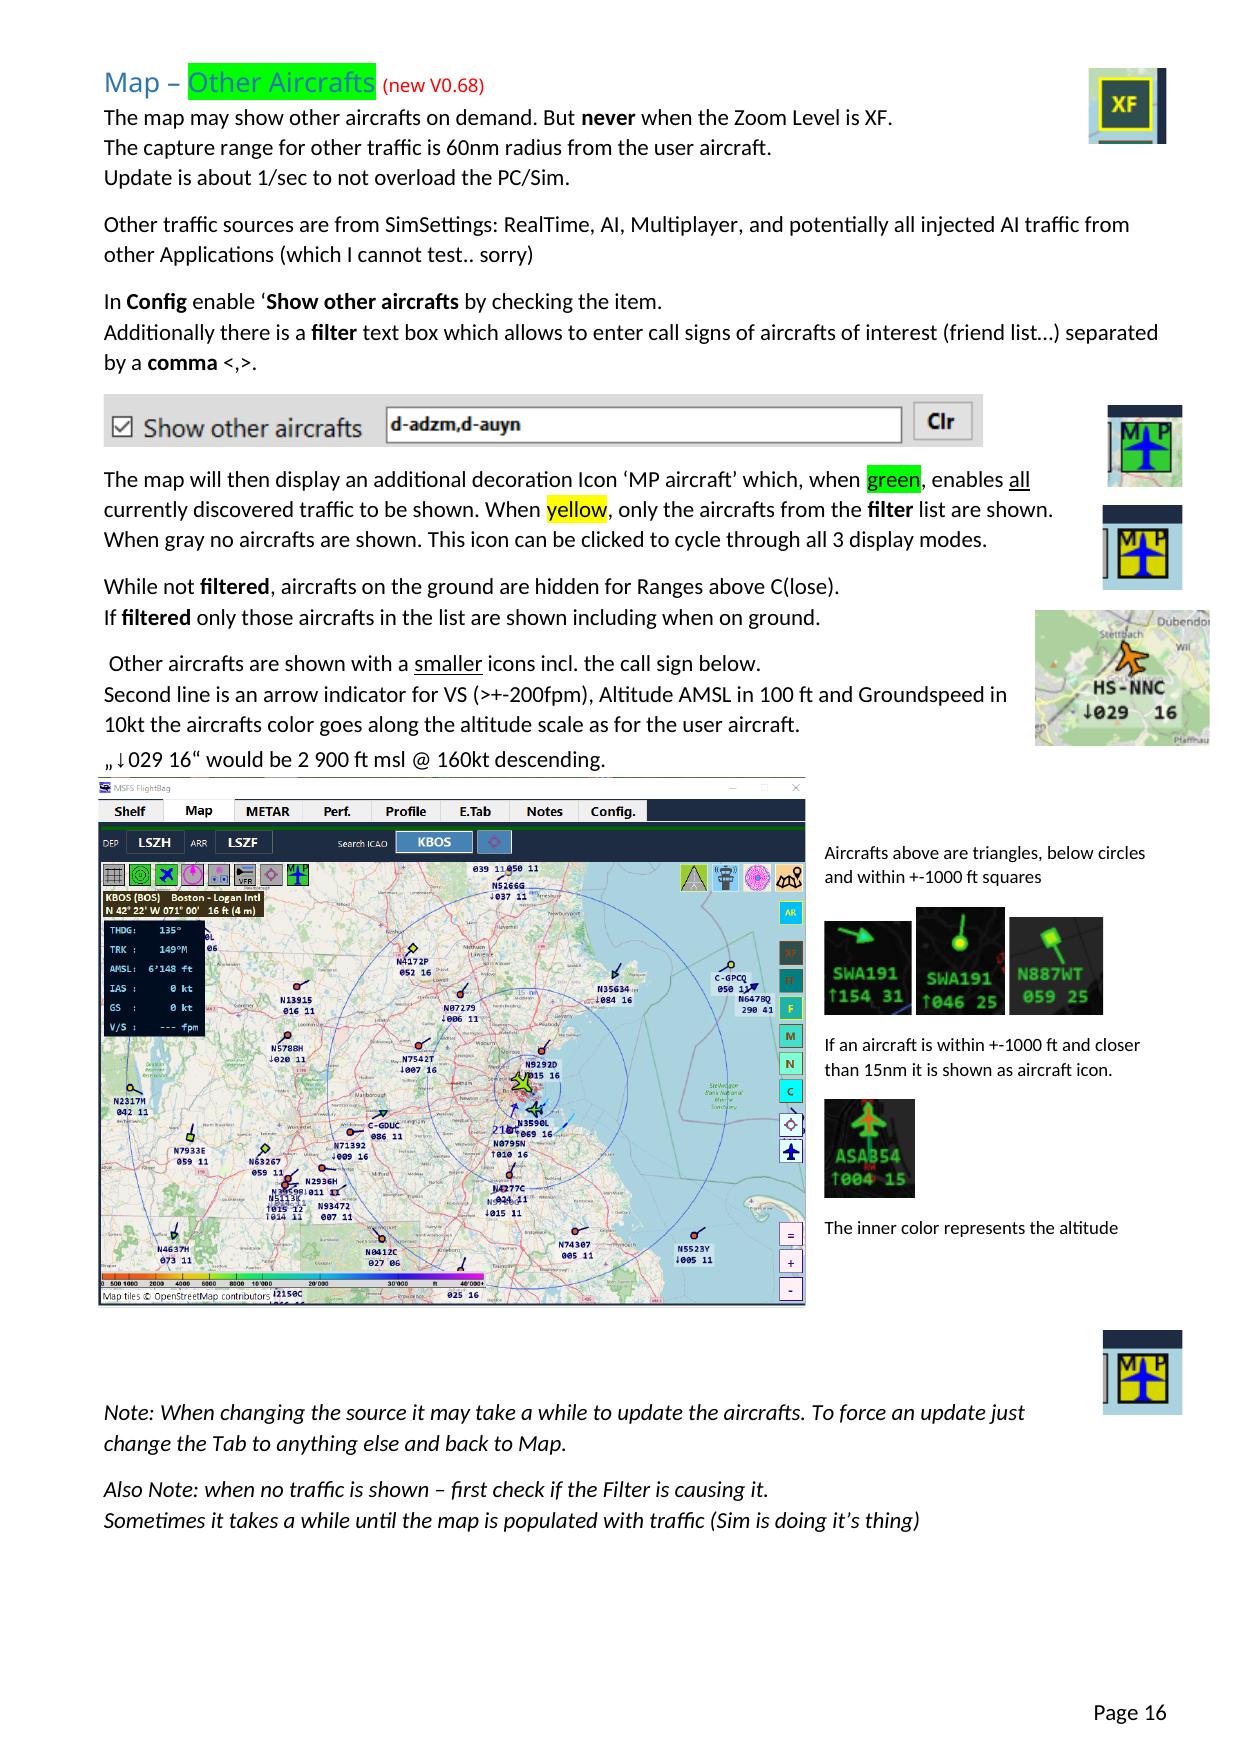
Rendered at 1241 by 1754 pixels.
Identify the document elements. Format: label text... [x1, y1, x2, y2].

text Also Note: when no traffic is shown – first check if the Filter is causing it. Sometimes it takes a while until the map is populated with traffic (Sim is doing it’s thing) [103, 1476, 1167, 1534]
subtitle Map – Other Aircrafts (new V0.68) [376, 63, 1167, 100]
picture [916, 907, 1005, 1015]
text Aircrafts above are triangles, below circles and within +-1000 ft squares [806, 841, 1167, 888]
text Note: When changing the source it may take a while to update the aircrafts. To force an update just change the Tab to anything else and back to Map. [103, 1398, 1167, 1457]
text The inner color represents the altitude [806, 1217, 1167, 1239]
picture [1088, 68, 1167, 144]
picture [1102, 1330, 1183, 1415]
picture [1009, 917, 1104, 1015]
picture [1035, 610, 1210, 746]
text Other traffic sources are from SimSettings: RealTime, AI, Multiplayer, and potentially all injected AI traffic from other Applications (which I cannot test.. sorry) [103, 210, 1167, 268]
picture [98, 777, 806, 1308]
text While not filtered, aircrafts on the ground are hidden for Ranges above C(lose). If filtered only those aircrafts in the list are shown including when on ground. [103, 572, 1167, 631]
text In Config enable ‘Show other aircrafts by checking the item. Additionally there is a filter text box which allows to enter call signs of aircrafts of interest (friend list…) separated by a comma <,>. [103, 287, 1167, 376]
text The map will then display an additional decoration Icon ‘MP aircraft’ which, when green, enables all currently discovered traffic to be shown. When yellow, only the aircrafts from the filter list are shown. When gray no aircrafts are shown. This icon can be clicked to cycle through all 3 display modes. [103, 465, 1167, 553]
picture [1102, 505, 1183, 590]
text If an aircraft is within +-1000 ft and closer than 15nm it is shown as aircraft icon. [806, 1033, 1167, 1081]
picture [824, 921, 912, 1015]
picture [824, 1099, 915, 1198]
text Other aircrafts are shown with a smaller icons incl. the call sign below. Second line is an arrow indicator for VS (>+-200fpm), Altitude AMSL in 100 ft and Groundspeed in 10kt the aircrafts color goes along the altitude scale as for the user aircraft. „↓029 16“ would be 2 900 ft msl @ 160kt descending. [103, 649, 1167, 775]
picture [103, 394, 984, 447]
picture [1107, 405, 1183, 487]
text The map may show other aircrafts on demand. But never when the Zoom Level is XF. The capture range for other traffic is 60nm radius from the user aircraft. Update is about 1/sec to not overload the PC/Sim. [103, 103, 1167, 191]
subtitle Map – Other Aircrafts (new V0.68) [103, 63, 188, 100]
